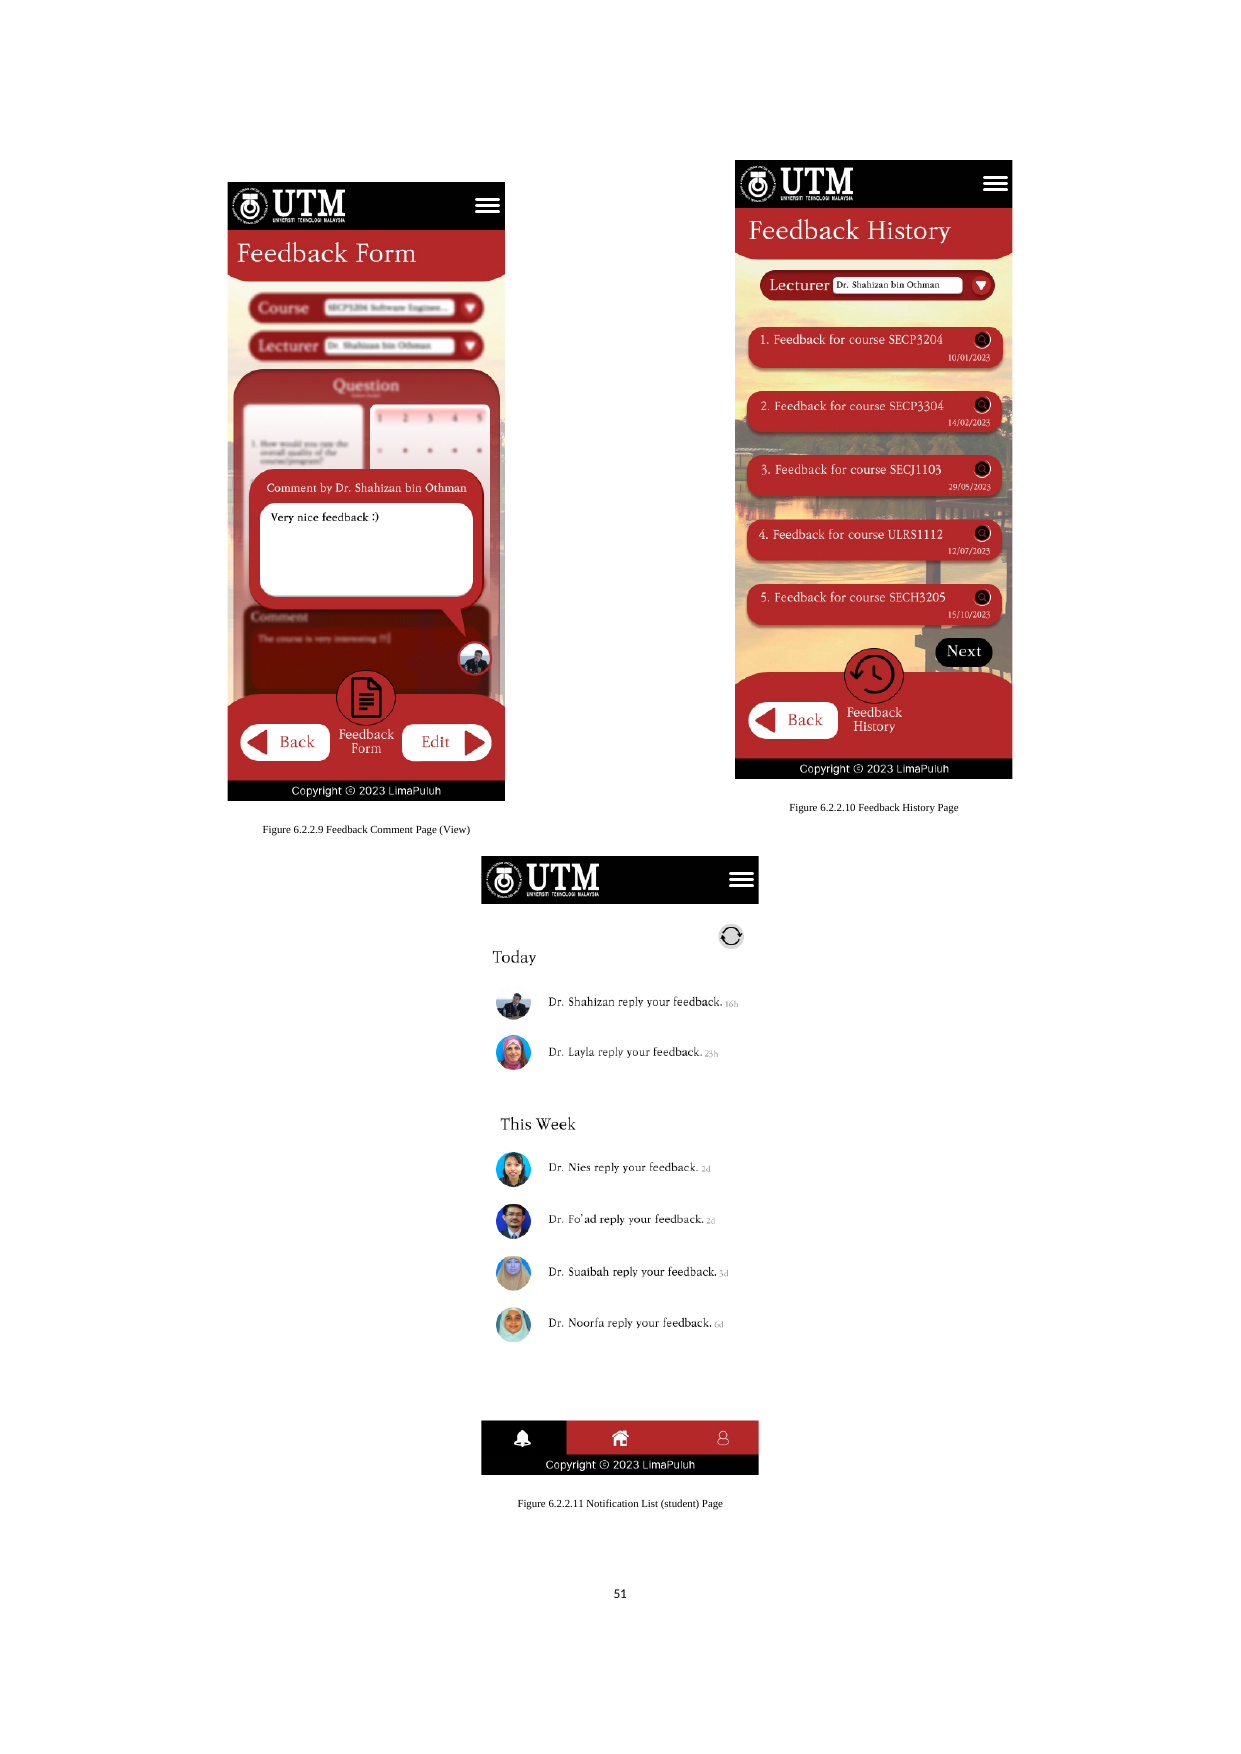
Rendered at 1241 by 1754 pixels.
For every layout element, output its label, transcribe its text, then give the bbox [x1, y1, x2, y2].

picture [481, 856, 759, 1475]
text Figure 6.2.2.10 Feedback History Page [657, 793, 1090, 814]
picture [735, 160, 1013, 779]
picture [227, 182, 505, 801]
text Figure 6.2.2.9 Feedback Comment Page (View) [150, 814, 582, 836]
text Figure 6.2.2.11 Notification List (student) Page [150, 1489, 1090, 1510]
